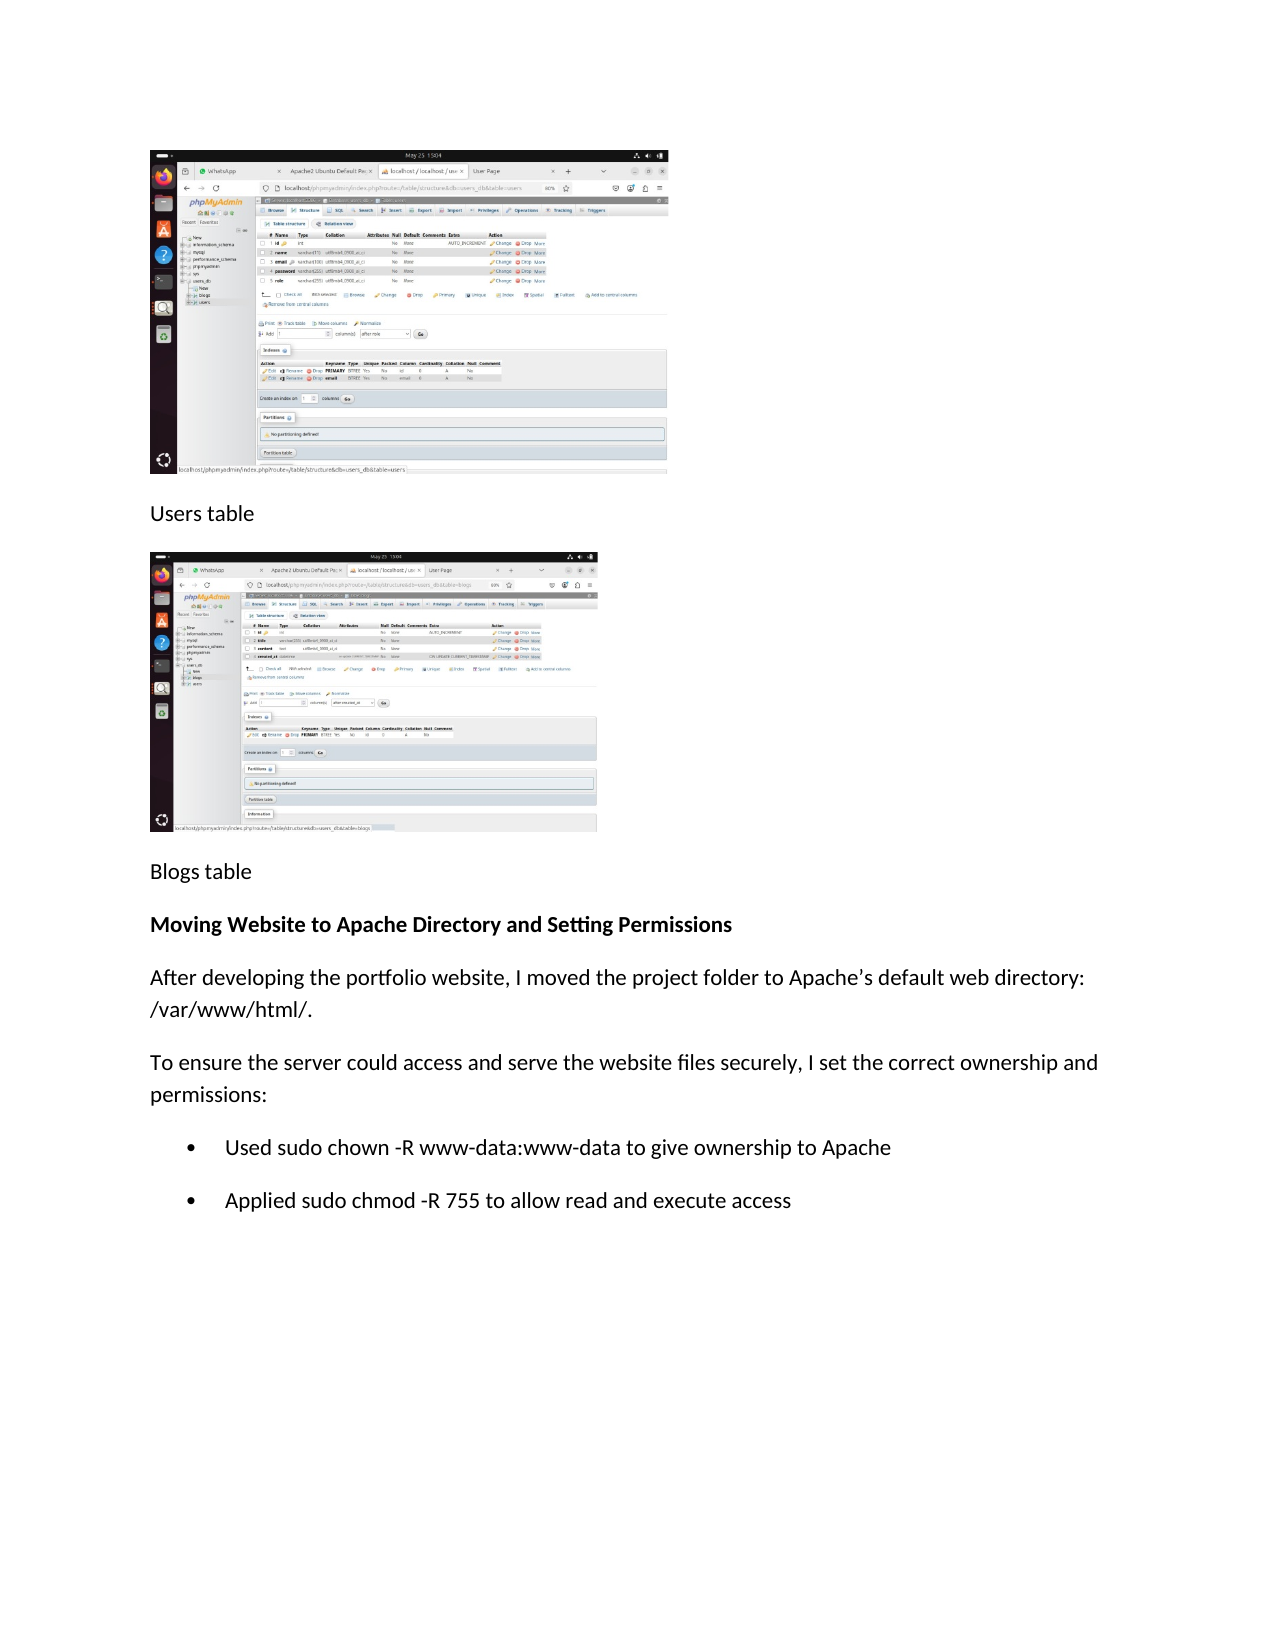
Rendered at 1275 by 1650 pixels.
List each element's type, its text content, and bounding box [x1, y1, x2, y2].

picture [150, 150, 669, 474]
text Blogs table [150, 857, 1125, 885]
list Applied sudo chmod -R 755 to allow read and execute access [187, 1186, 1125, 1214]
text After developing the portfolio website, I moved the project folder to Apache’s default web directory: /var/www/html/. [150, 963, 1125, 1023]
text Moving Website to Apache Directory and Setting Permissions [150, 910, 1125, 938]
text Users table [150, 499, 1125, 527]
text To ensure the server could access and serve the website files securely, I set the correct ownership and permissions: [150, 1048, 1125, 1108]
list Used sudo chown -R www-data:www-data to give ownership to Apache [187, 1133, 1125, 1161]
picture [150, 552, 598, 832]
